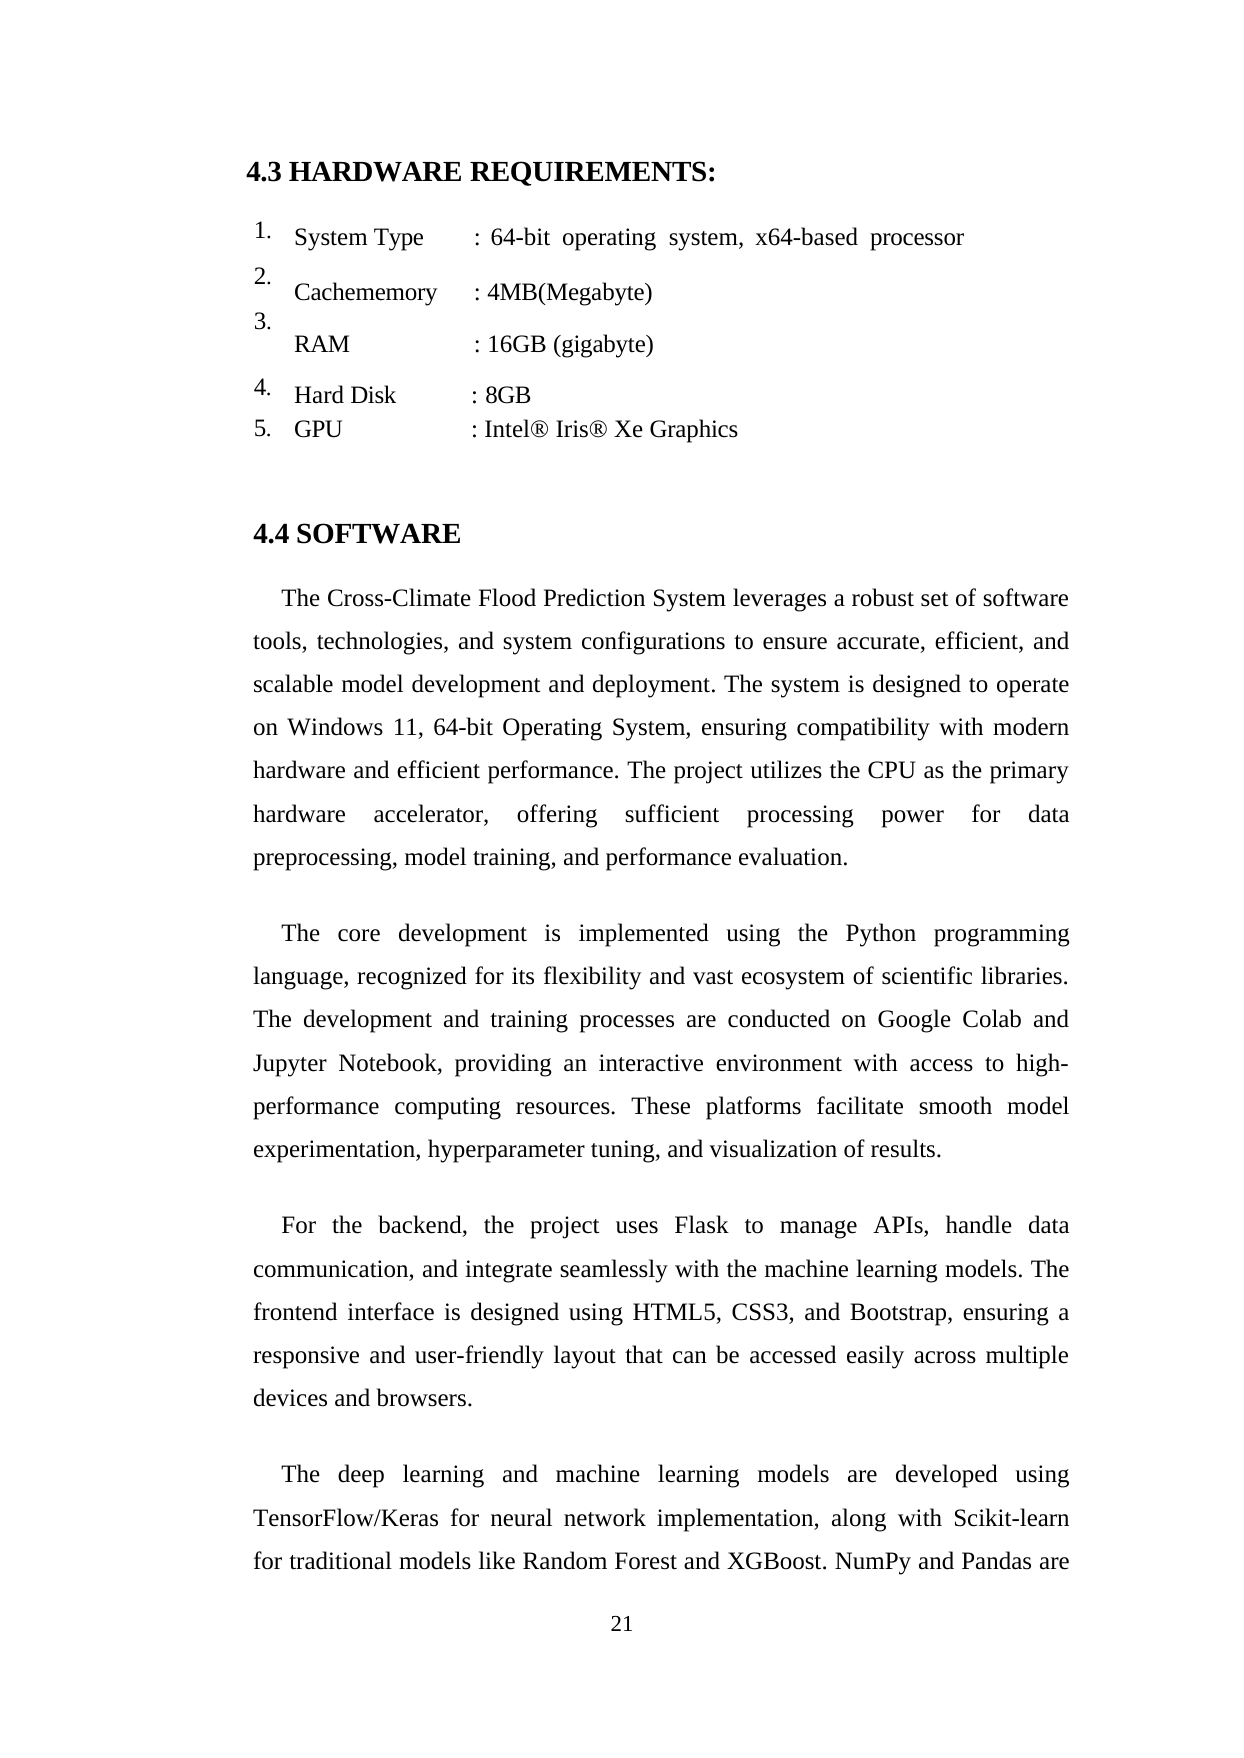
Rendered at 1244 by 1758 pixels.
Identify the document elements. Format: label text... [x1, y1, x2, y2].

subtitle HARDWARE REQUIREMENTS: [246, 154, 1155, 187]
table_cell Hard Disk [283, 368, 456, 411]
subtitle SOFTWARE [253, 516, 1155, 549]
text The Cross-Climate Flood Prediction System leverages a robust set of software tools, technologies, and system configurations to ensure accurate, efficient, and scalable model development and deployment. The system is designed to operate on Windows 11, 64-bit Operating System, ensuring compatibility with modern hardware and efficient performance. The project utilizes the CPU as the primary hardware accelerator, offering sufficient processing power for data preprocessing, model training, and performance evaluation. [253, 583, 1070, 871]
table_cell GPU [283, 411, 456, 444]
table_cell  [249, 368, 283, 411]
table_header : 64-bit operating system, x64-based processor : 4MB(Megabyte) : 16GB (gigabyte) [456, 221, 970, 368]
text The core development is implemented using the Python programming language, recognized for its flexibility and vast ecosystem of scientific libraries. The development and training processes are conducted on Google Colab and Jupyter Notebook, providing an interactive environment with access to high-performance computing resources. These platforms facilitate smooth model experimentation, hyperparameter tuning, and visualization of results. [253, 918, 1070, 1163]
table_header System Type Cachememory RAM [283, 221, 456, 368]
table_cell  [249, 411, 283, 444]
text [253, 1459, 1070, 1574]
table_header    [249, 221, 283, 368]
table_cell : 8GB [456, 368, 970, 411]
table_cell : Intel® Iris® Xe Graphics [456, 411, 970, 444]
text For the backend, the project uses Flask to manage APIs, handle data communication, and integrate seamlessly with the machine learning models. The frontend interface is designed using HTML5, CSS3, and Bootstrap, ensuring a responsive and user-friendly layout that can be accessed easily across multiple devices and browsers. [253, 1211, 1070, 1412]
